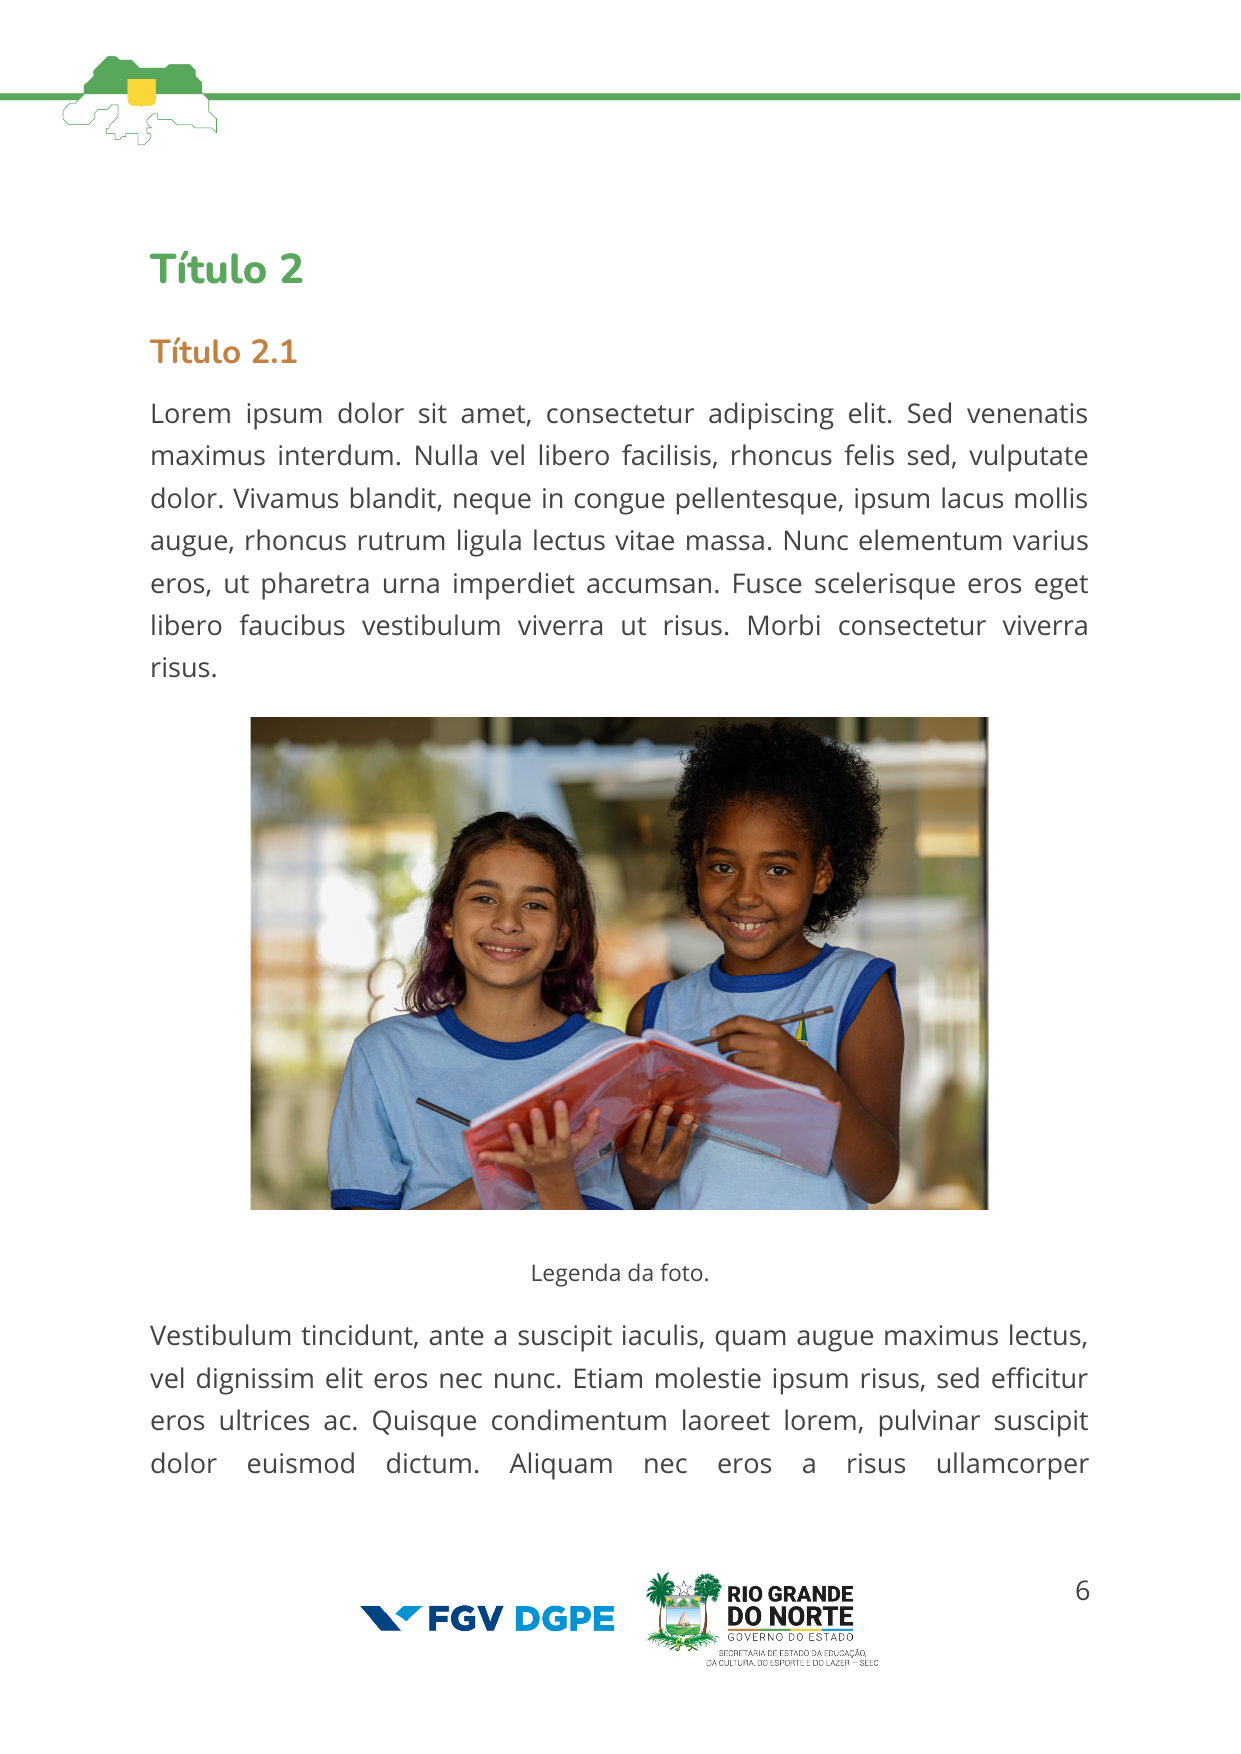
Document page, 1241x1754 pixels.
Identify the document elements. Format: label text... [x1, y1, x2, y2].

picture [0, 1556, 1241, 1682]
subtitle Título 2.1 [150, 330, 1090, 375]
text Lorem ipsum dolor sit amet, consectetur adipiscing elit. Sed venenatis maximus interdum. Nulla vel libero facilisis, rhoncus felis sed, vulputate dolor. Vivamus blandit, neque in congue pellentesque, ipsum lacus mollis augue, rhoncus rutrum ligula lectus vitae massa. Nunc elementum varius eros, ut pharetra urna imperdiet accumsan. Fusce scelerisque eros eget libero faucibus vestibulum viverra ut risus. Morbi consectetur viverra risus. [150, 394, 1090, 686]
picture [0, 43, 1241, 170]
subtitle Título 2 [150, 241, 1090, 298]
picture [250, 717, 989, 1210]
